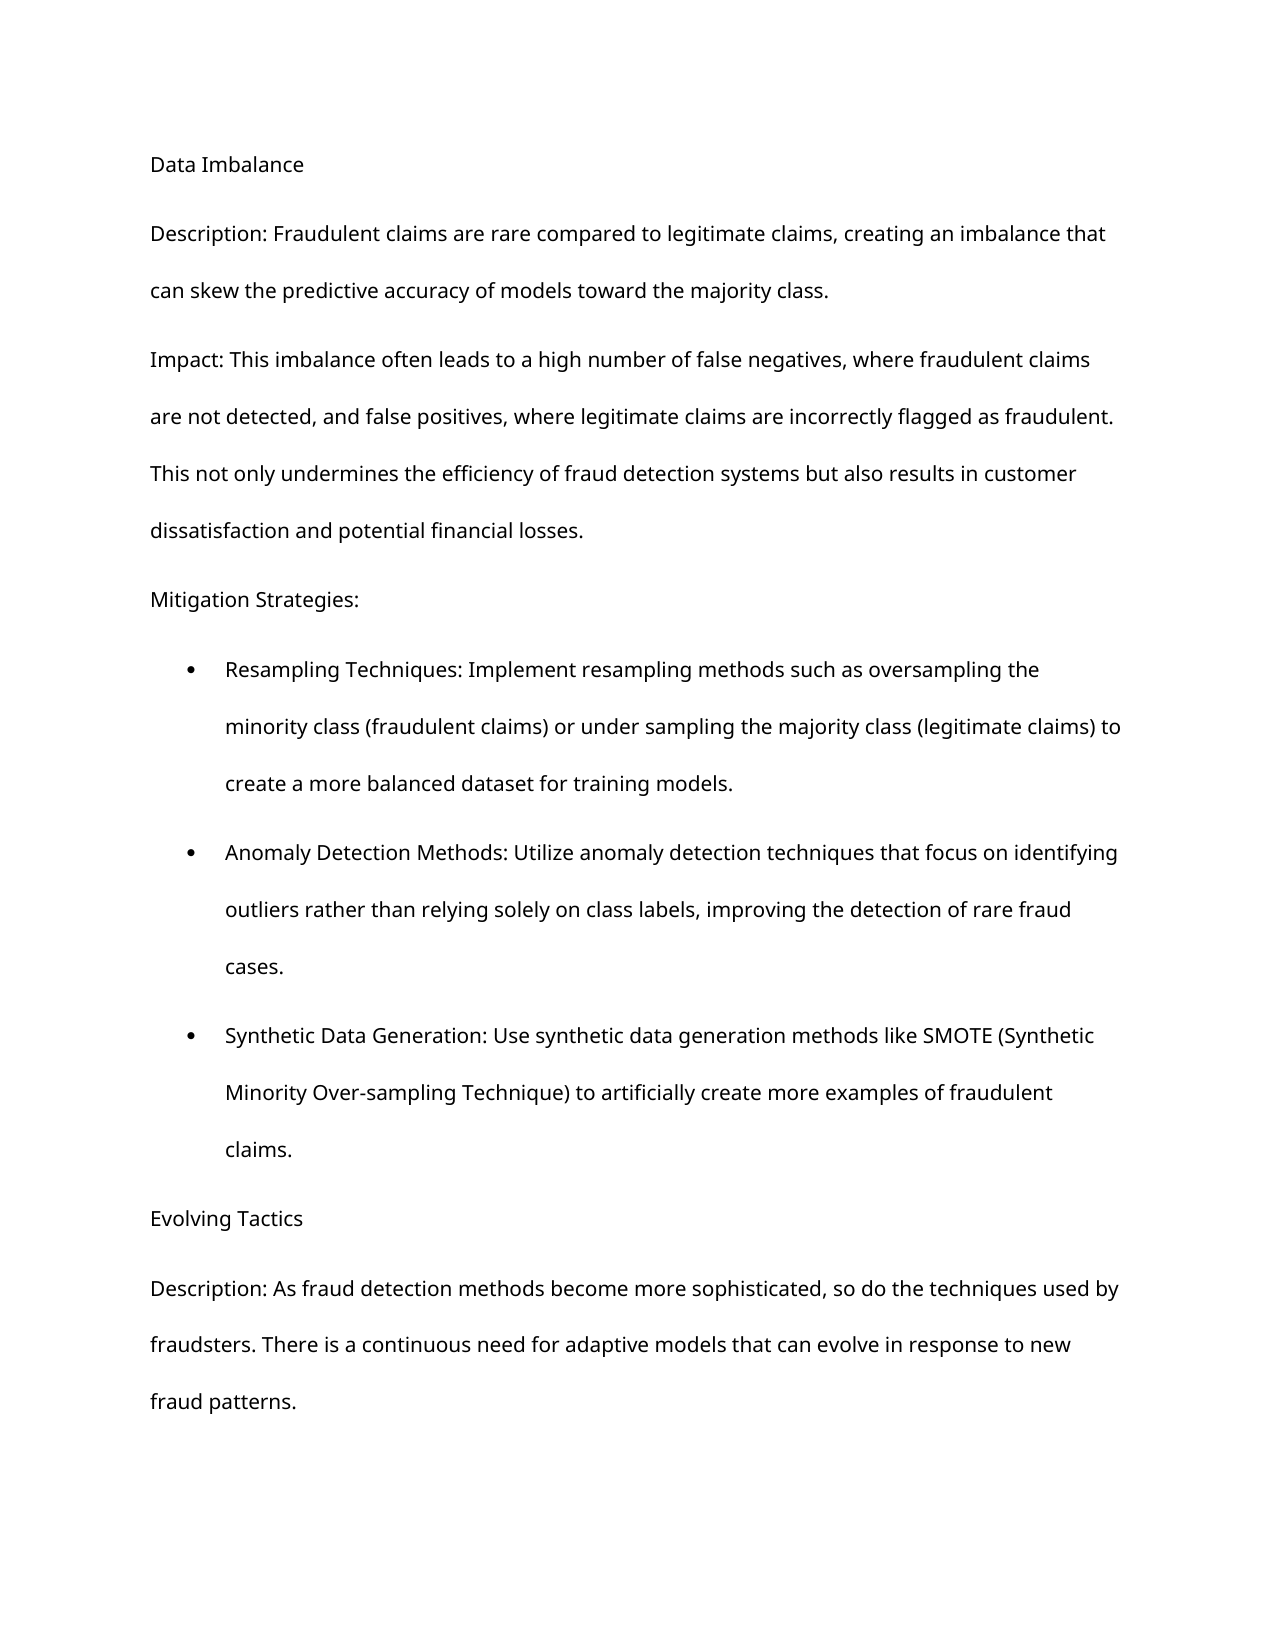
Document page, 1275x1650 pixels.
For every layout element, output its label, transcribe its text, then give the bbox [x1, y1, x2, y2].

text Mitigation Strategies: [150, 586, 1125, 614]
list Anomaly Detection Methods: Utilize anomaly detection techniques that focus on identifying outliers rather than relying solely on class labels, improving the detection of rare fraud cases. [187, 838, 1125, 980]
list Synthetic Data Generation: Use synthetic data generation methods like SMOTE (Synthetic Minority Over-sampling Technique) to artificially create more examples of fraudulent claims. [187, 1021, 1125, 1163]
list Resampling Techniques: Implement resampling methods such as oversampling the minority class (fraudulent claims) or under sampling the majority class (legitimate claims) to create a more balanced dataset for training models. [187, 655, 1125, 797]
text Impact: This imbalance often leads to a high number of false negatives, where fraudulent claims are not detected, and false positives, where legitimate claims are incorrectly flagged as fraudulent. This not only undermines the efficiency of fraud detection systems but also results in customer dissatisfaction and potential financial losses. [150, 346, 1125, 545]
text Evolving Tactics [150, 1204, 1125, 1233]
text Description: As fraud detection methods become more sophisticated, so do the techniques used by fraudsters. There is a continuous need for adaptive models that can evolve in response to new fraud patterns. [150, 1274, 1125, 1416]
text Data Imbalance [150, 150, 1125, 178]
text Description: Fraudulent claims are rare compared to legitimate claims, creating an imbalance that can skew the predictive accuracy of models toward the majority class. [150, 219, 1125, 305]
